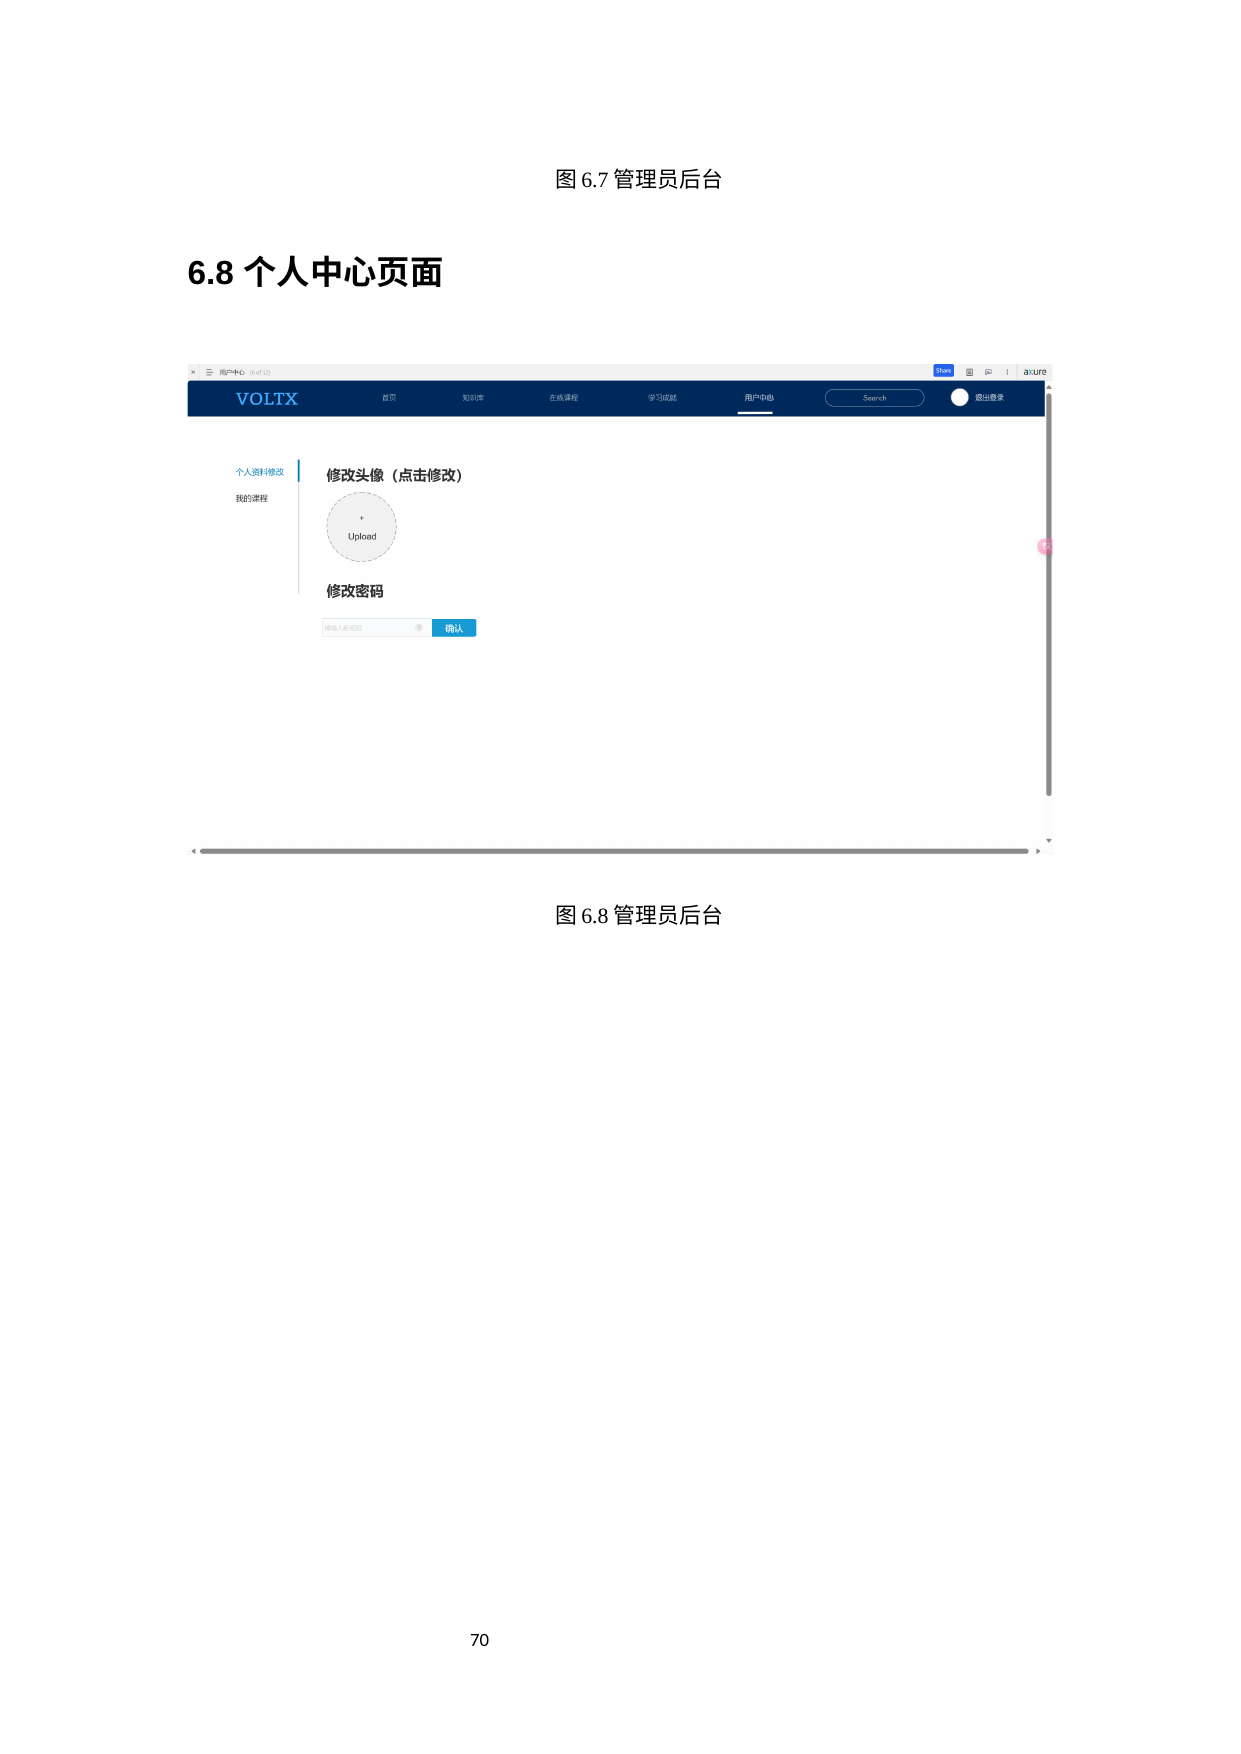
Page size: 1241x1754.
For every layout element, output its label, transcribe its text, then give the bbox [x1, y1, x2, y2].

text 图6.8 管理员后台 [187, 897, 1053, 930]
subtitle 6.8 个人中心页面 [187, 237, 1053, 302]
text 图6.7 管理员后台 [187, 162, 1053, 194]
picture [187, 364, 1053, 855]
